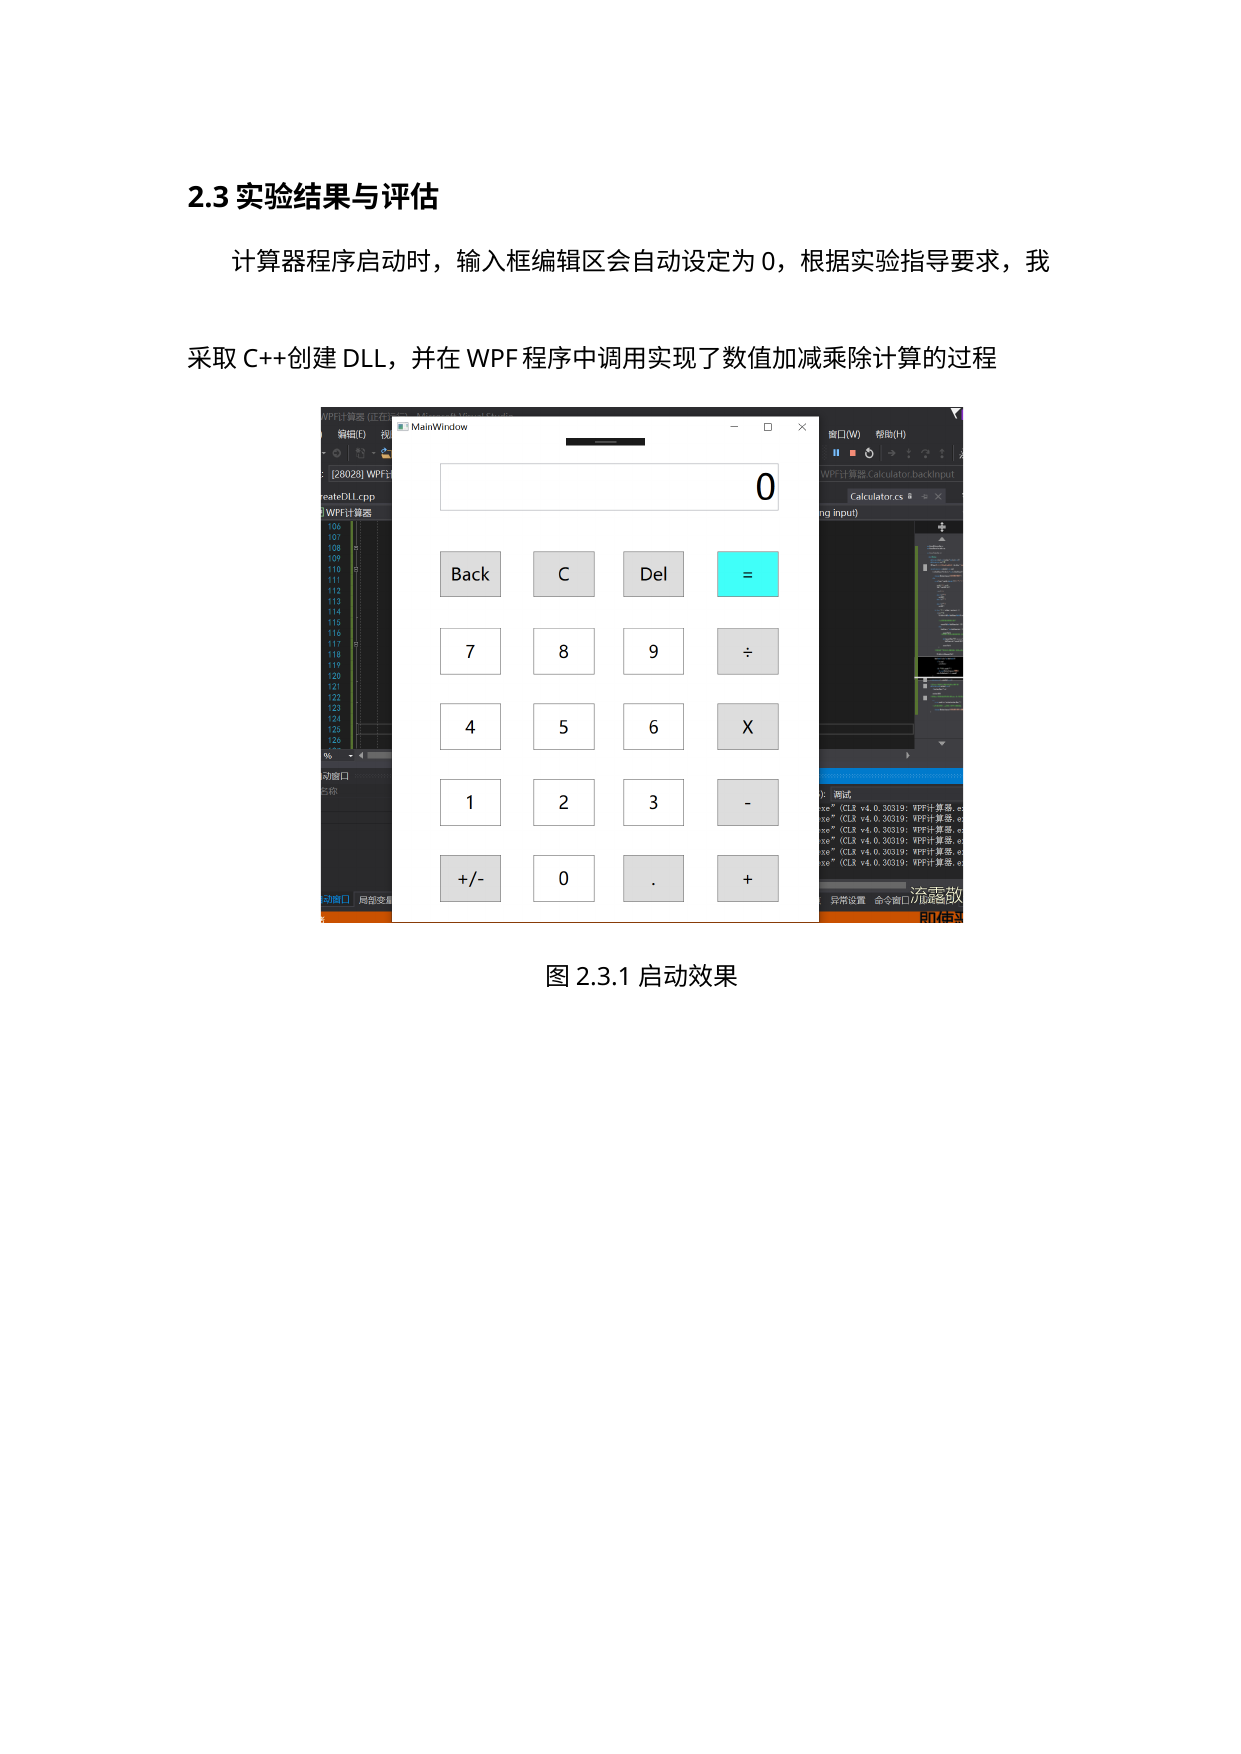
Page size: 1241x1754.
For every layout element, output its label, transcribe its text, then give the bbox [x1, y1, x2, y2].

text 图2.3.1 启动效果 [187, 942, 1053, 1007]
picture [320, 407, 964, 923]
text 计算器程序启动时，输入框编辑区会自动设定为0，根据实验指导要求，我采取C++创建DLL，并在WPF程序中调用实现了数值加减乘除计算的过程 [187, 227, 1053, 389]
text 2.3实验结果与评估 [187, 162, 1053, 227]
